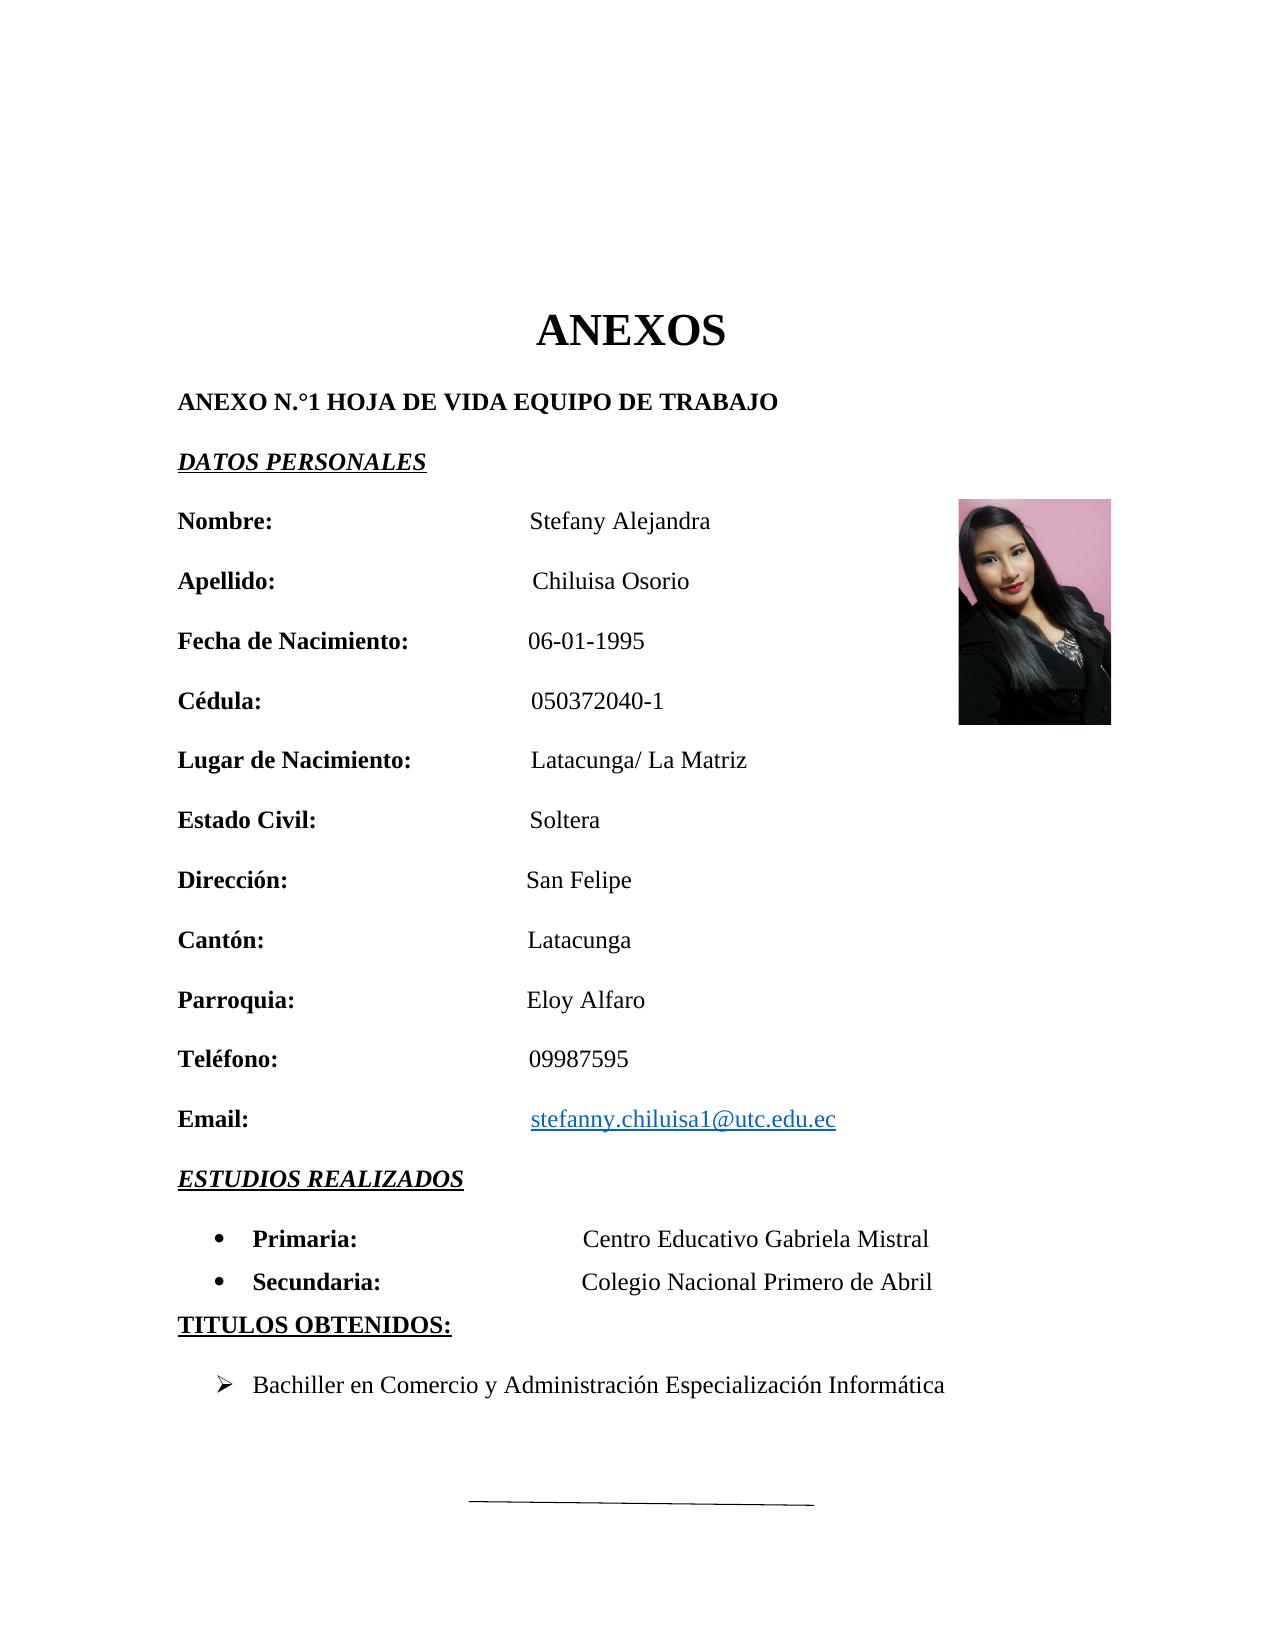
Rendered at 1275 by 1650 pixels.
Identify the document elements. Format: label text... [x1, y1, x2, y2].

text TITULOS OBTENIDOS: [177, 1310, 1098, 1339]
text ESTUDIOS REALIZADOS [177, 1164, 1098, 1193]
text Cédula: 050372040-1 [177, 686, 943, 714]
text Teléfono: 09987595 [177, 1044, 1098, 1073]
picture [958, 499, 1112, 725]
text Apellido: Chiluisa Osorio [177, 566, 943, 595]
list Secundaria: Colegio Nacional Primero de Abril [215, 1267, 1098, 1296]
text Lugar de Nacimiento: Latacunga/ La Matriz [177, 746, 1098, 774]
text Fecha de Nacimiento: 06-01-1995 [177, 626, 943, 655]
text DATOS PERSONALES [177, 447, 1098, 475]
text Nombre: Stefany Alejandra [177, 506, 943, 535]
text Email: stefanny.chiluisa1@utc.edu.ec [177, 1104, 1098, 1133]
text ANEXO N.°1 HOJA DE VIDA EQUIPO DE TRABAJO [177, 387, 1098, 416]
list Primaria: Centro Educativo Gabriela Mistral [215, 1224, 1098, 1253]
text Dirección: San Felipe [177, 865, 1098, 894]
text Cantón: Latacunga [177, 925, 1098, 954]
list Bachiller en Comercio y Administración Especialización Informática [215, 1370, 1098, 1399]
text Parroquia: Eloy Alfaro [177, 985, 1098, 1013]
text Estado Civil: Soltera [177, 805, 1098, 834]
